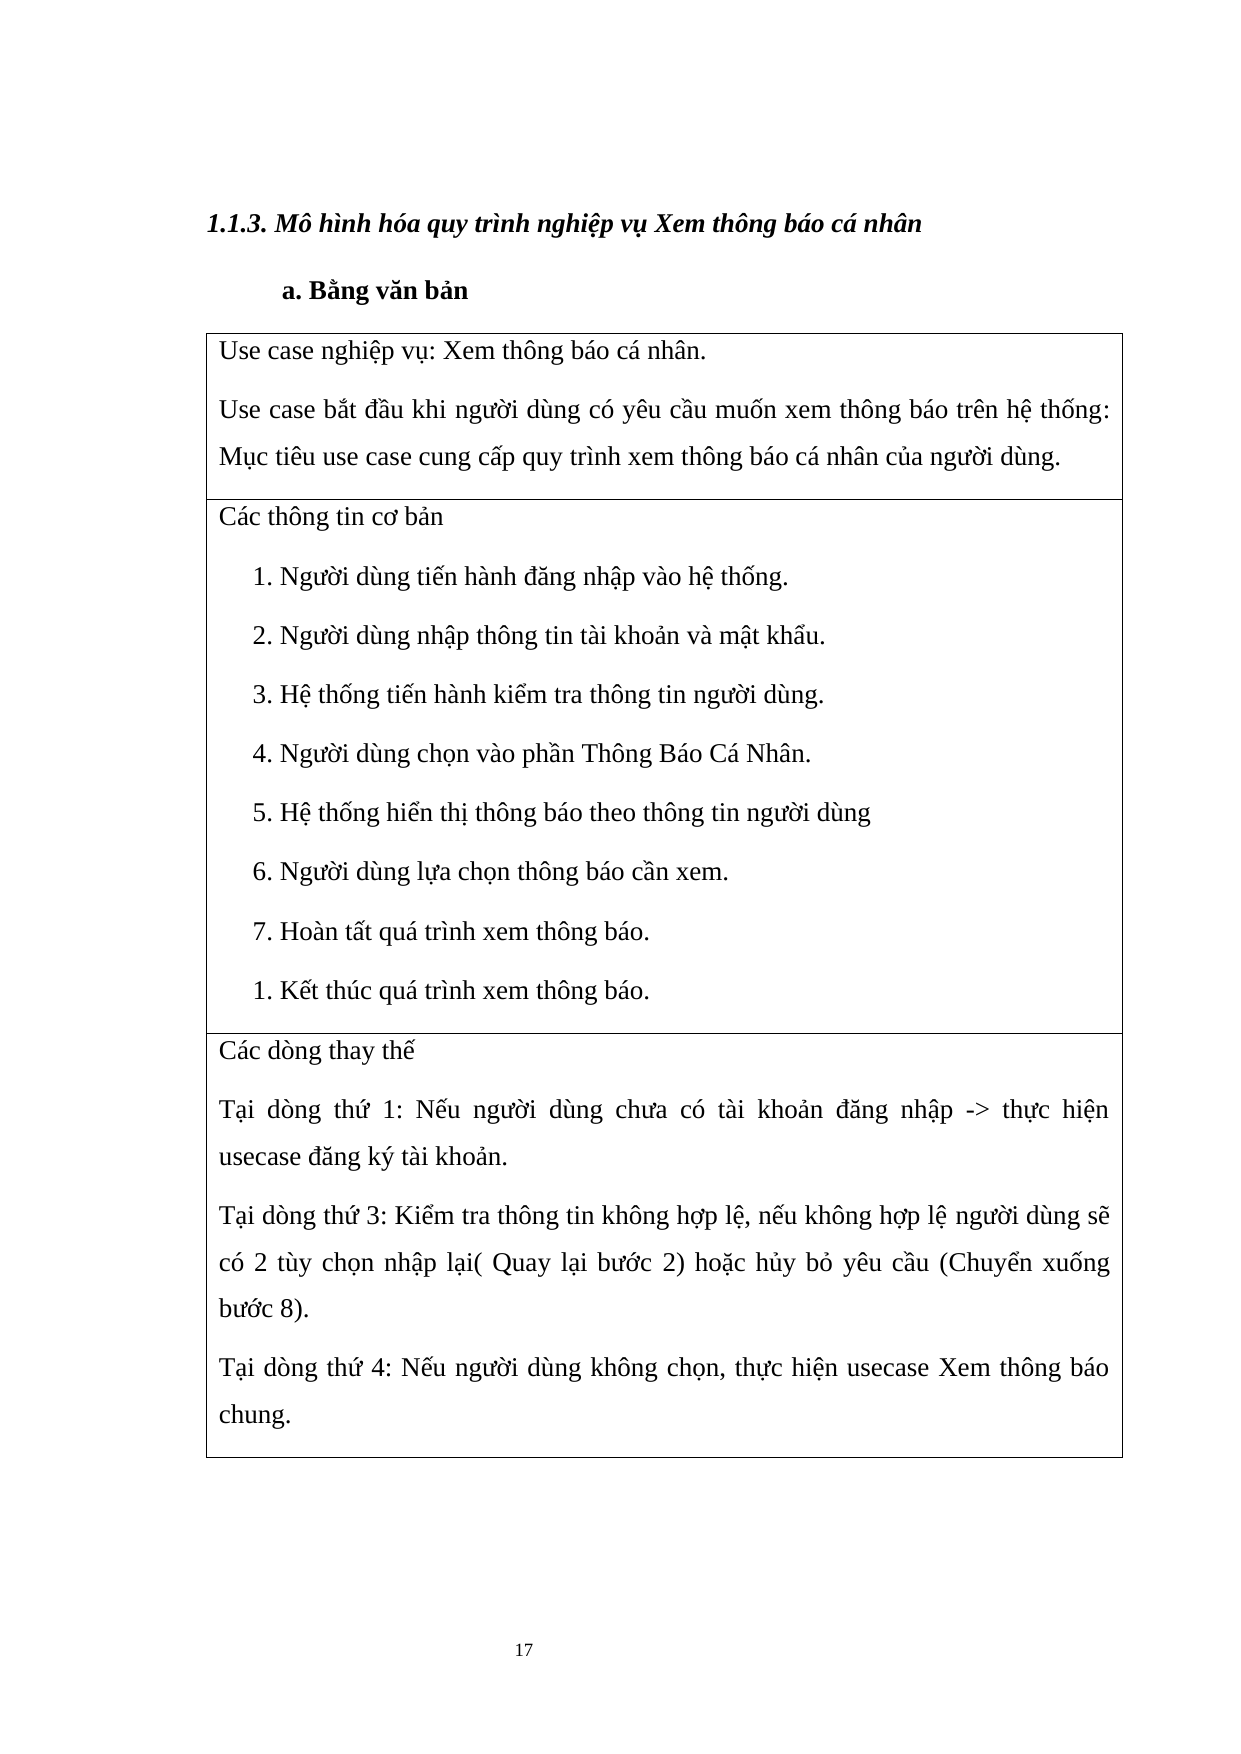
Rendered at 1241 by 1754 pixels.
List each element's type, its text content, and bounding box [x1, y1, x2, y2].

subtitle a. Bằng văn bản [282, 274, 1122, 305]
subtitle 1.1.3. Mô hình hóa quy trình nghiệp vụ Xem thông báo cá nhân [207, 207, 1122, 238]
table_cell Các thông tin cơ bản Người dùng tiến hành đăng nhập vào hệ thống. Người dùng nhập thông tin tài khoản và mật khẩu. Hệ thống tiến hành kiểm tra thông tin người dùng. Người dùng chọn vào phần Thông Báo Cá Nhân. Hệ thống hiển thị thông báo theo thông tin người dùng Người dùng lựa chọn thông báo cần xem. Hoàn tất quá trình xem thông báo. Kết thúc quá trình xem thông báo. [207, 500, 1122, 1033]
table_header Use case nghiệp vụ: Xem thông báo cá nhân. Use case bắt đầu khi người dùng có yêu cầu muốn xem thông báo trên hệ thống: Mục tiêu use case cung cấp quy trình xem thông báo cá nhân của người dùng. [207, 334, 1122, 499]
table_cell Các dòng thay thế Tại dòng thứ 1: Nếu người dùng chưa có tài khoản đăng nhập -> thực hiện usecase đăng ký tài khoản. Tại dòng thứ 3: Kiểm tra thông tin không hợp lệ, nếu không hợp lệ người dùng sẽ có 2 tùy chọn nhập lại( Quay lại bước 2) hoặc hủy bỏ yêu cầu (Chuyển xuống bước 8). Tại dòng thứ 4: Nếu người dùng không chọn, thực hiện usecase Xem thông báo chung. [207, 1034, 1122, 1457]
